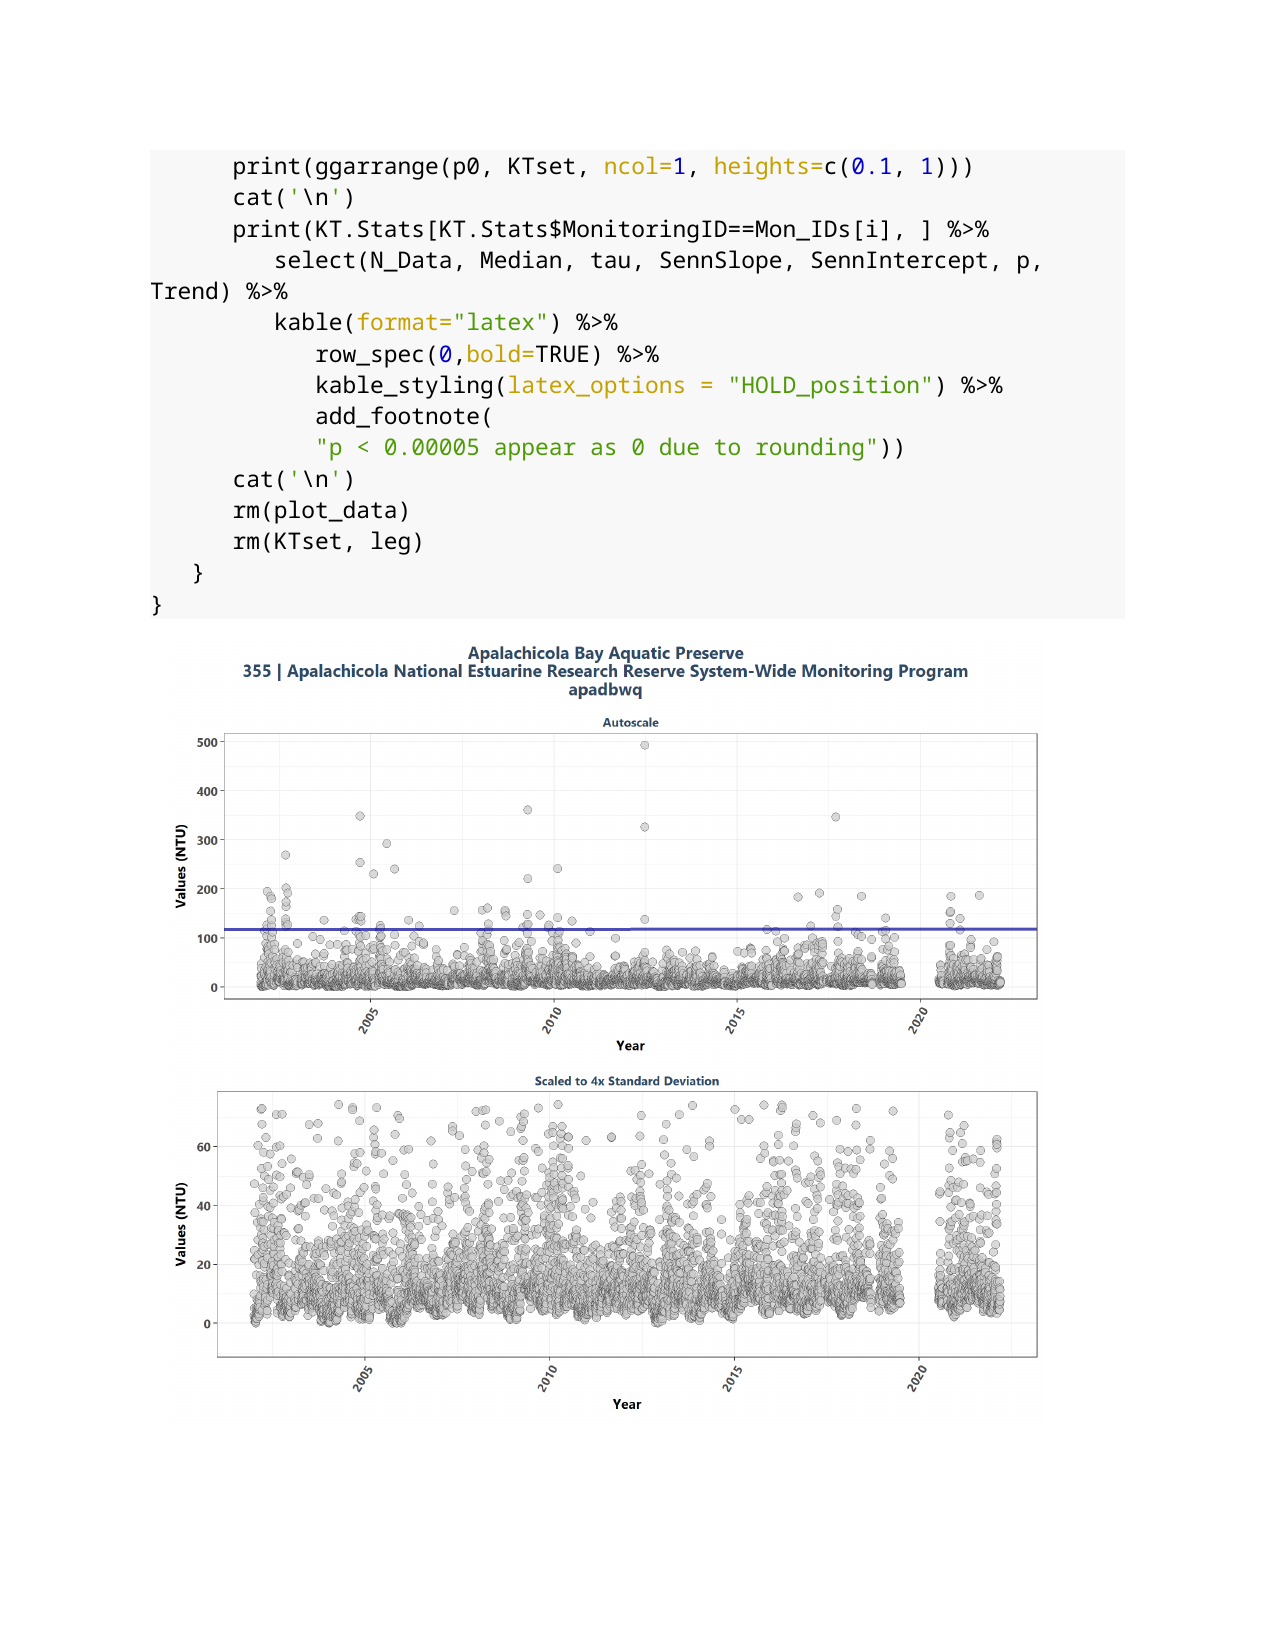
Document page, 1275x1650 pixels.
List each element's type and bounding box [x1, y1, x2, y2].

picture [168, 639, 1044, 1427]
text [150, 150, 1125, 619]
